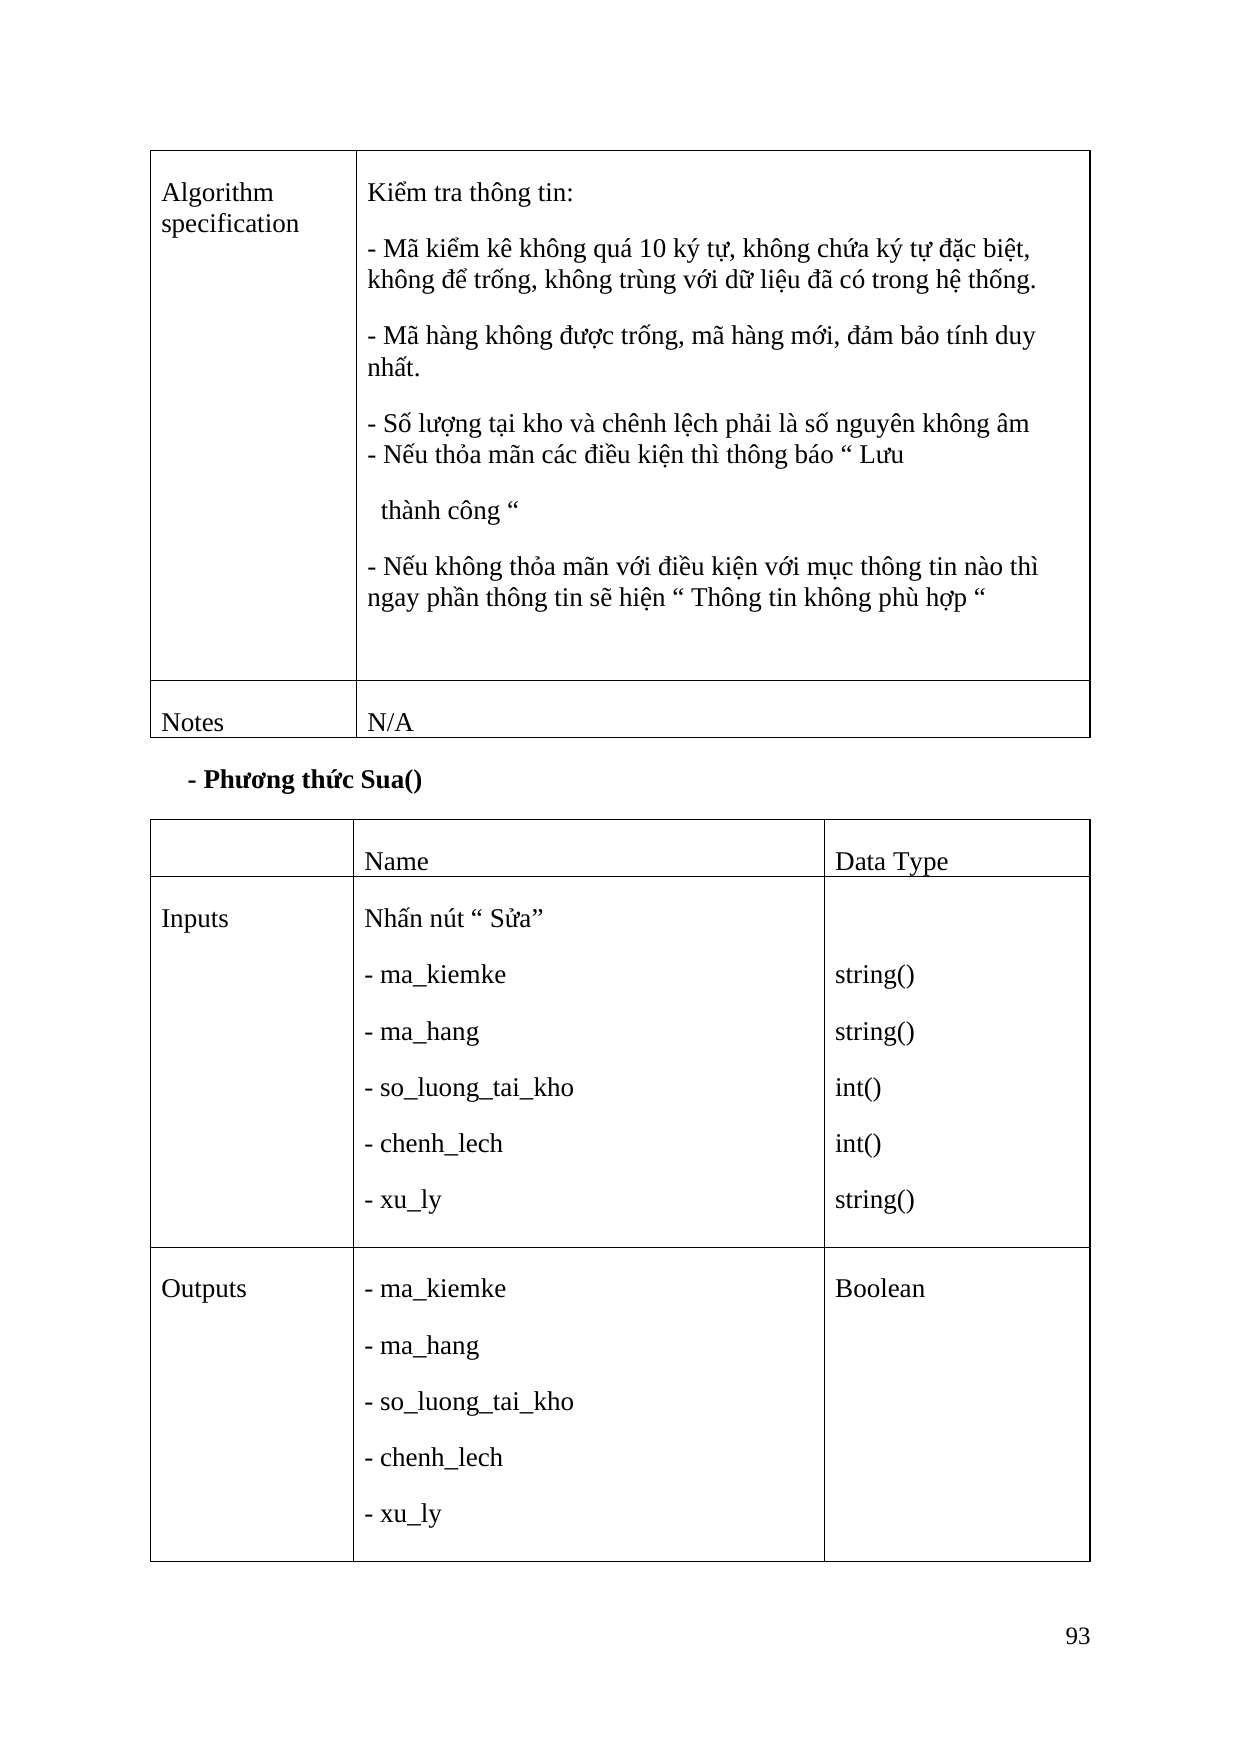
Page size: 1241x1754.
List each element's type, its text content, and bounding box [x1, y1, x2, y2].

table_cell - ma_kiemke - ma_hang - so_luong_tai_kho - chenh_lech - xu_ly [354, 1248, 824, 1561]
table_header Name [354, 820, 824, 876]
table_header [151, 820, 353, 876]
table_cell Outputs [151, 1248, 353, 1561]
table_cell Inputs [151, 877, 353, 1247]
text - Phương thức Sua() [187, 763, 1090, 794]
table_cell Notes [151, 681, 356, 737]
table_cell Boolean [825, 1248, 1089, 1561]
table_cell Nhấn nút “ Sửa” - ma_kiemke - ma_hang - so_luong_tai_kho - chenh_lech - xu_ly [354, 877, 824, 1247]
table_cell N/A [357, 681, 1089, 737]
table_cell string() string() int() int() string() [825, 877, 1089, 1247]
table_cell Kiểm tra thông tin: - Mã kiểm kê không quá 10 ký tự, không chứa ký tự đặc biệt, không để trống, không trùng với dữ liệu đã có trong hệ thống. - Mã hàng không được trống, mã hàng mới, đảm bảo tính duy nhất. - Số lượng tại kho và chênh lệch phải là số nguyên không âm - Nếu thỏa mãn các điều kiện thì thông báo “ Lưu thành công “ - Nếu không thỏa mãn với điều kiện với mục thông tin nào thì ngay phần thông tin sẽ hiện “ Thông tin không phù hợp “ [357, 151, 1089, 680]
table_header Data Type [825, 820, 1089, 876]
table_cell Algorithm specification [151, 151, 356, 680]
